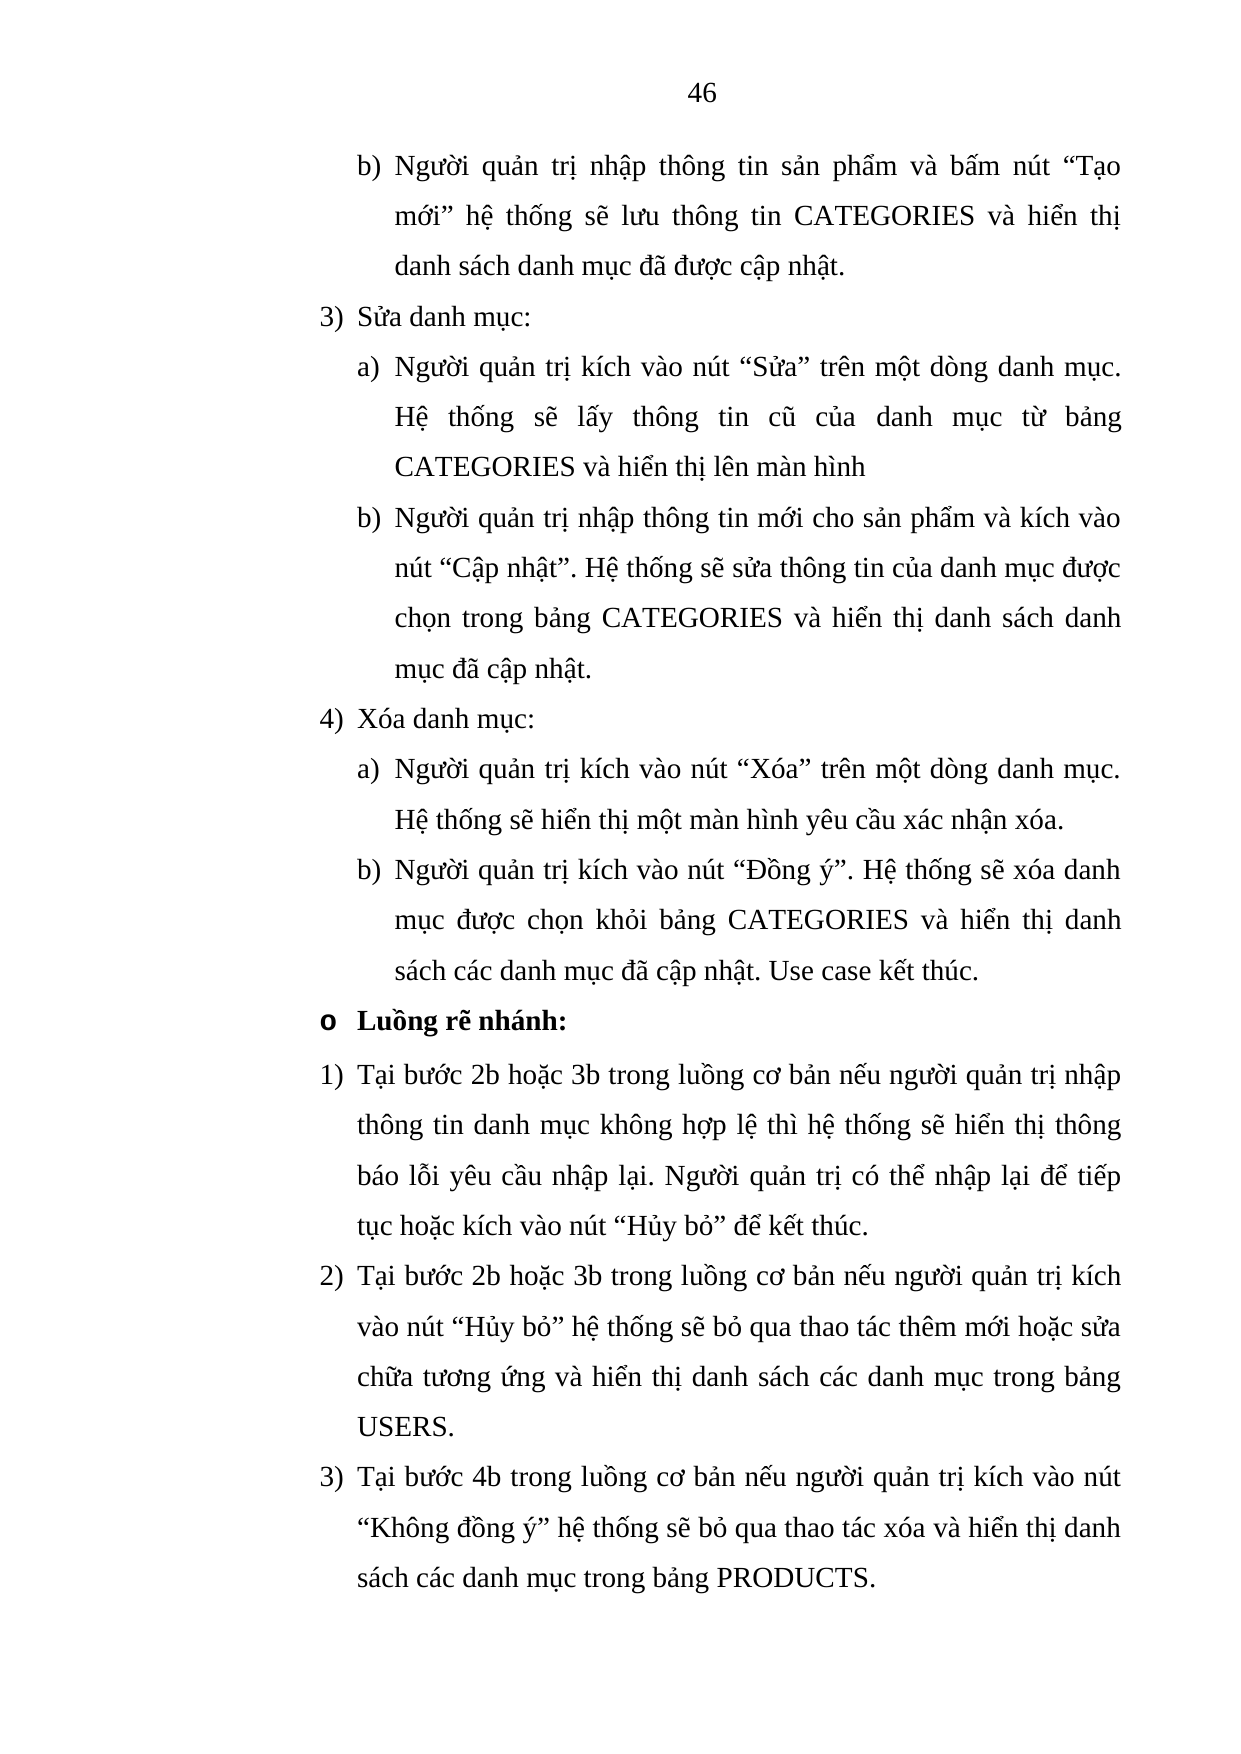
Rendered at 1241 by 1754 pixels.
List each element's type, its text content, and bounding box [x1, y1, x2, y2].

list Người quản trị nhập thông tin mới cho sản phẩm và kích vào nút “Cập nhật”. Hệ thống sẽ sửa thông tin của danh mục được chọn trong bảng CATEGORIES và hiển thị danh sách danh mục đã cập nhật. [357, 500, 1122, 684]
list Tại bước 2b hoặc 3b trong luồng cơ bản nếu người quản trị nhập thông tin danh mục không hợp lệ thì hệ thống sẽ hiển thị thông báo lỗi yêu cầu nhập lại. Người quản trị có thể nhập lại để tiếp tục hoặc kích vào nút “Hủy bỏ” để kết thúc. [319, 1057, 1122, 1242]
list Người quản trị kích vào nút “Đồng ý”. Hệ thống sẽ xóa danh mục được chọn khỏi bảng CATEGORIES và hiển thị danh sách các danh mục đã cập nhật. Use case kết thúc. [357, 852, 1122, 986]
list Luồng rẽ nhánh: [319, 1003, 1122, 1039]
list Người quản trị nhập thông tin sản phẩm và bấm nút “Tạo mới” hệ thống sẽ lưu thông tin CATEGORIES và hiển thị danh sách danh mục đã được cập nhật. [357, 148, 1122, 282]
list Xóa danh mục: [319, 701, 1122, 735]
list Tại bước 4b trong luồng cơ bản nếu người quản trị kích vào nút “Không đồng ý” hệ thống sẽ bỏ qua thao tác xóa và hiển thị danh sách các danh mục trong bảng PRODUCTS. [319, 1459, 1122, 1594]
list Sửa danh mục: [319, 299, 1122, 332]
list Người quản trị kích vào nút “Xóa” trên một dòng danh mục. Hệ thống sẽ hiển thị một màn hình yêu cầu xác nhận xóa. [357, 751, 1122, 835]
list Người quản trị kích vào nút “Sửa” trên một dòng danh mục. Hệ thống sẽ lấy thông tin cũ của danh mục từ bảng CATEGORIES và hiển thị lên màn hình [357, 349, 1122, 483]
list Tại bước 2b hoặc 3b trong luồng cơ bản nếu người quản trị kích vào nút “Hủy bỏ” hệ thống sẽ bỏ qua thao tác thêm mới hoặc sửa chữa tương ứng và hiển thị danh sách các danh mục trong bảng USERS. [319, 1258, 1122, 1443]
